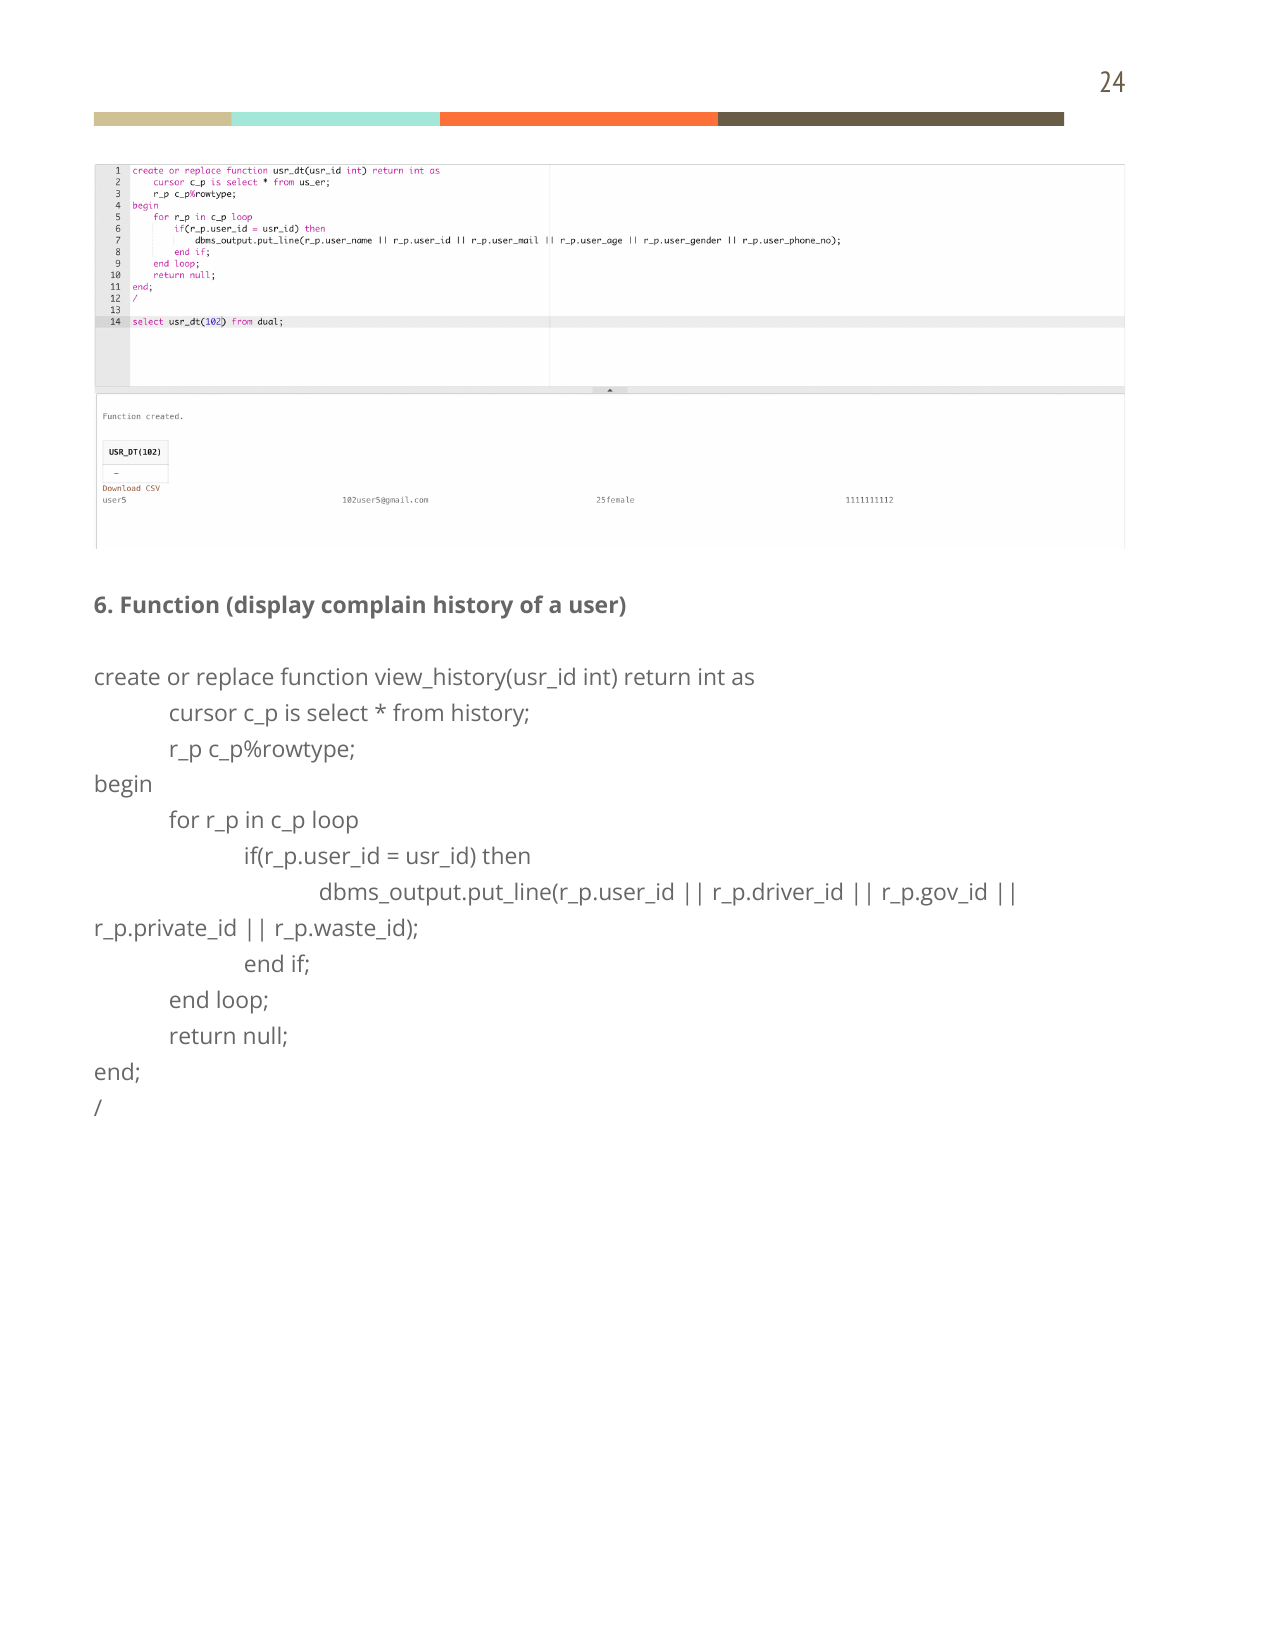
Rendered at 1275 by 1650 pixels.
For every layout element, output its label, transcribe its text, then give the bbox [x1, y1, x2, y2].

text end loop; [94, 984, 1125, 1015]
text return null; [94, 1020, 1125, 1051]
picture [93, 112, 1065, 126]
text r_p c_p%rowtype; [94, 732, 1125, 764]
text create or replace function view_history(usr_id int) return int as [94, 661, 1125, 692]
picture [93, 164, 1125, 549]
text end if; [94, 948, 1125, 979]
text for r_p in c_p loop [94, 804, 1125, 836]
text / [94, 1092, 1125, 1123]
text end; [94, 1056, 1125, 1087]
text 6. Function (display complain history of a user) [94, 589, 1125, 620]
text if(r_p.user_id = usr_id) then [94, 840, 1125, 872]
text dbms_output.put_line(r_p.user_id || r_p.driver_id || r_p.gov_id || r_p.private_id || r_p.waste_id); [94, 876, 1125, 943]
text cursor c_p is select * from history; [94, 697, 1125, 728]
text begin [94, 768, 1125, 800]
